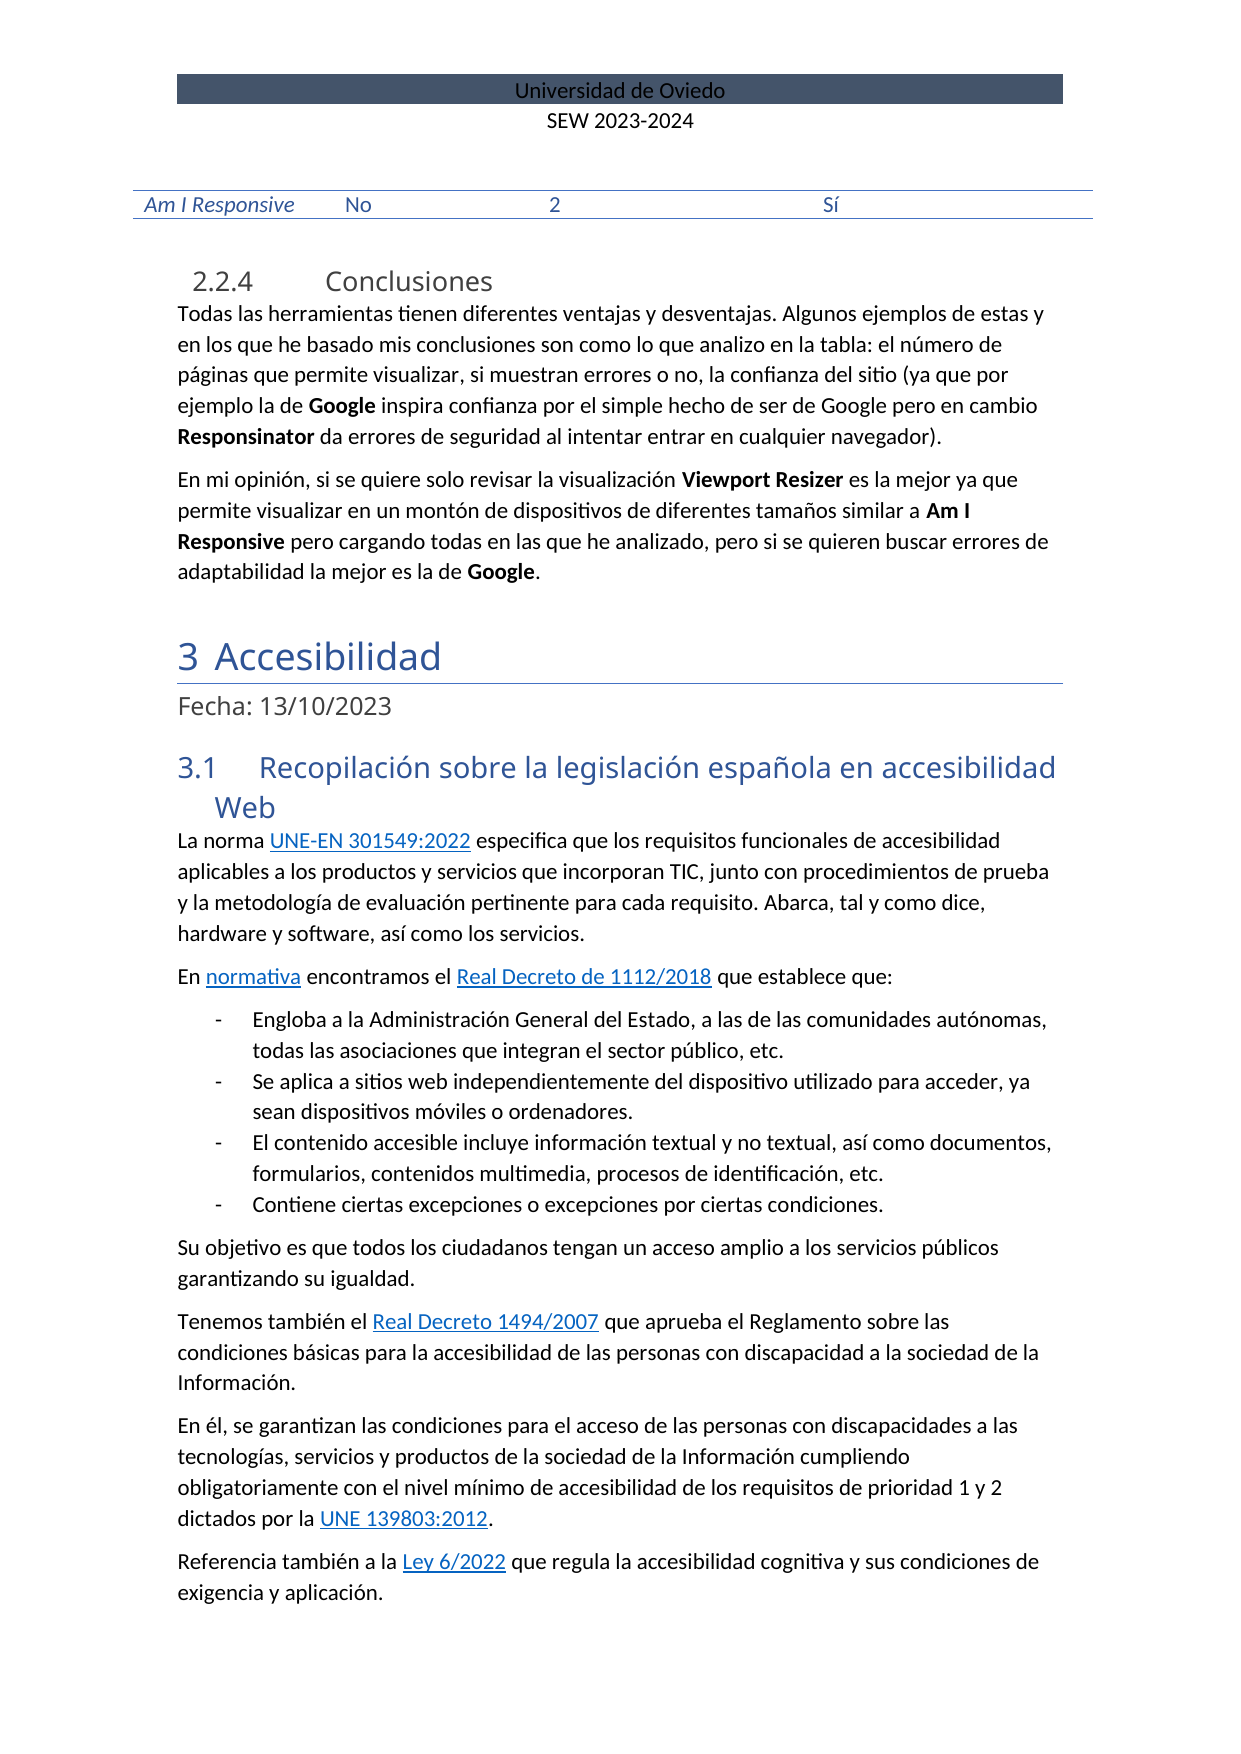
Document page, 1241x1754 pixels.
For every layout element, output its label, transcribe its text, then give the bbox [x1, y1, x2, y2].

text La norma UNE-EN 301549:2022 especifica que los requisitos funcionales de accesibilidad aplicables a los productos y servicios que incorporan TIC, junto con procedimientos de prueba y la metodología de evaluación pertinente para cada requisito. Abarca, tal y como dice, hardware y software, así como los servicios. [177, 827, 1063, 947]
text En él, se garantizan las condiciones para el acceso de las personas con discapacidades a las tecnologías, servicios y productos de la sociedad de la Información cumpliendo obligatoriamente con el nivel mínimo de accesibilidad de los requisitos de prioridad 1 y 2 dictados por la UNE 139803:2012. [177, 1412, 1063, 1532]
subtitle Conclusiones [192, 262, 1063, 299]
table_cell Am I Responsive [133, 191, 334, 218]
subtitle Accesibilidad [177, 630, 1063, 683]
table_cell Sí [812, 191, 1093, 218]
subtitle Recopilación sobre la legislación española en accesibilidad Web [177, 747, 1063, 827]
table_cell 2 [538, 191, 812, 218]
text Referencia también a la Ley 6/2022 que regula la accesibilidad cognitiva y sus condiciones de exigencia y aplicación. [177, 1547, 1063, 1606]
table_cell No [334, 191, 538, 218]
list Se aplica a sitios web independientemente del dispositivo utilizado para acceder, ya sean dispositivos móviles o ordenadores. [215, 1067, 1063, 1126]
text Tenemos también el Real Decreto 1494/2007 que aprueba el Reglamento sobre las condiciones básicas para la accesibilidad de las personas con discapacidad a la sociedad de la Información. [177, 1307, 1063, 1396]
text Su objetivo es que todos los ciudadanos tengan un acceso amplio a los servicios públicos garantizando su igualdad. [177, 1233, 1063, 1292]
text En normativa encontramos el Real Decreto de 1112/2018 que establece que: [177, 962, 1063, 990]
list Engloba a la Administración General del Estado, a las de las comunidades autónomas, todas las asociaciones que integran el sector público, etc. [215, 1005, 1063, 1064]
text En mi opinión, si se quiere solo revisar la visualización Viewport Resizer es la mejor ya que permite visualizar en un montón de dispositivos de diferentes tamaños similar a Am I Responsive pero cargando todas en las que he analizado, pero si se quieren buscar errores de adaptabilidad la mejor es la de Google. [177, 465, 1063, 586]
subtitle Fecha: 13/10/2023 [177, 688, 1063, 722]
list Contiene ciertas excepciones o excepciones por ciertas condiciones. [215, 1190, 1063, 1218]
text Todas las herramientas tienen diferentes ventajas y desventajas. Algunos ejemplos de estas y en los que he basado mis conclusiones son como lo que analizo en la tabla: el número de páginas que permite visualizar, si muestran errores o no, la confianza del sitio (ya que por ejemplo la de Google inspira confianza por el simple hecho de ser de Google pero en cambio Responsinator da errores de seguridad al intentar entrar en cualquier navegador). [177, 299, 1063, 450]
list El contenido accesible incluye información textual y no textual, así como documentos, formularios, contenidos multimedia, procesos de identificación, etc. [215, 1128, 1063, 1187]
